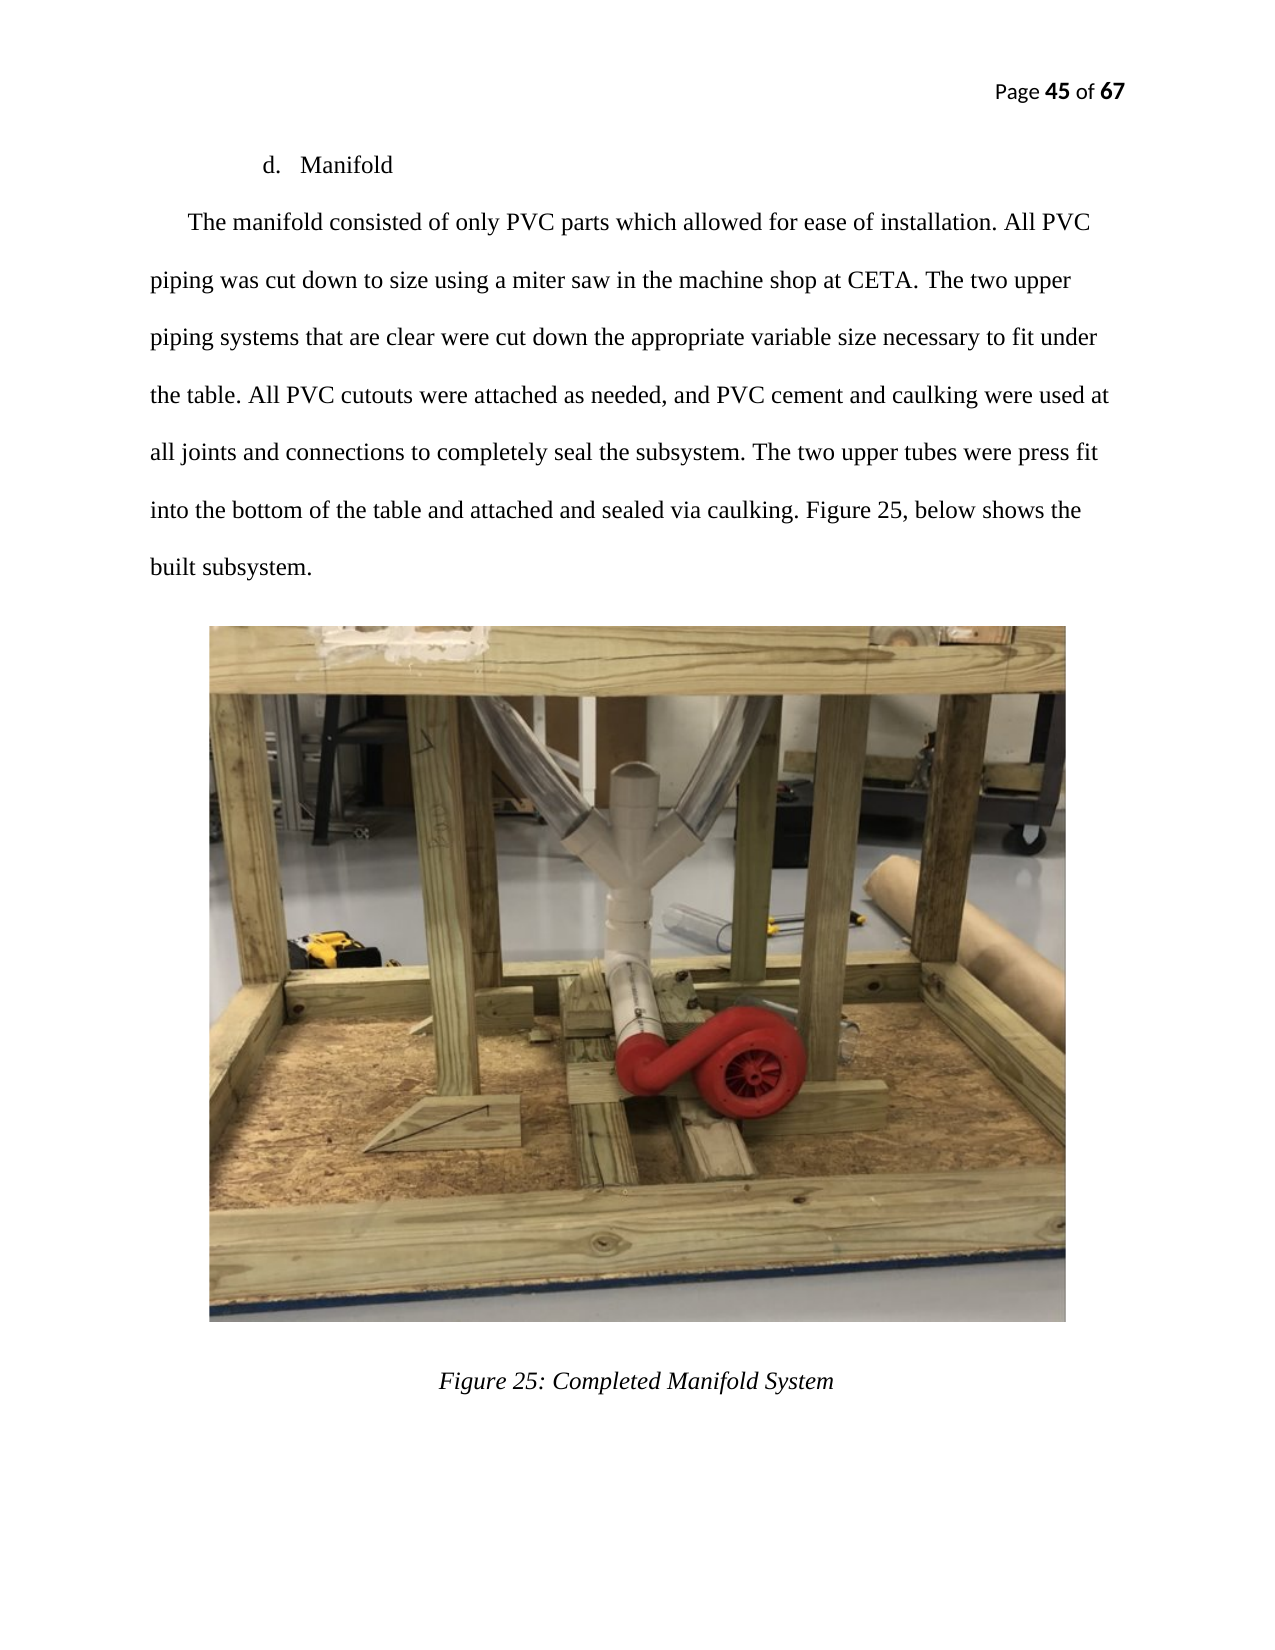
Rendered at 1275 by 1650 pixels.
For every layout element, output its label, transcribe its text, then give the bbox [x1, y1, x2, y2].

text Figure 25: Completed Manifold System [150, 1366, 1125, 1395]
picture [209, 626, 1066, 1322]
text The manifold consisted of only PVC parts which allowed for ease of installation. All PVC piping was cut down to size using a miter saw in the machine shop at CETA. The two upper piping systems that are clear were cut down the appropriate variable size necessary to fit under the table. All PVC cutouts were attached as needed, and PVC cement and caulking were used at all joints and connections to completely seal the subsystem. The two upper tubes were press fit into the bottom of the table and attached and sealed via caulking. Figure 25, below shows the built subsystem. [150, 207, 1125, 581]
subtitle Manifold [262, 150, 1125, 179]
